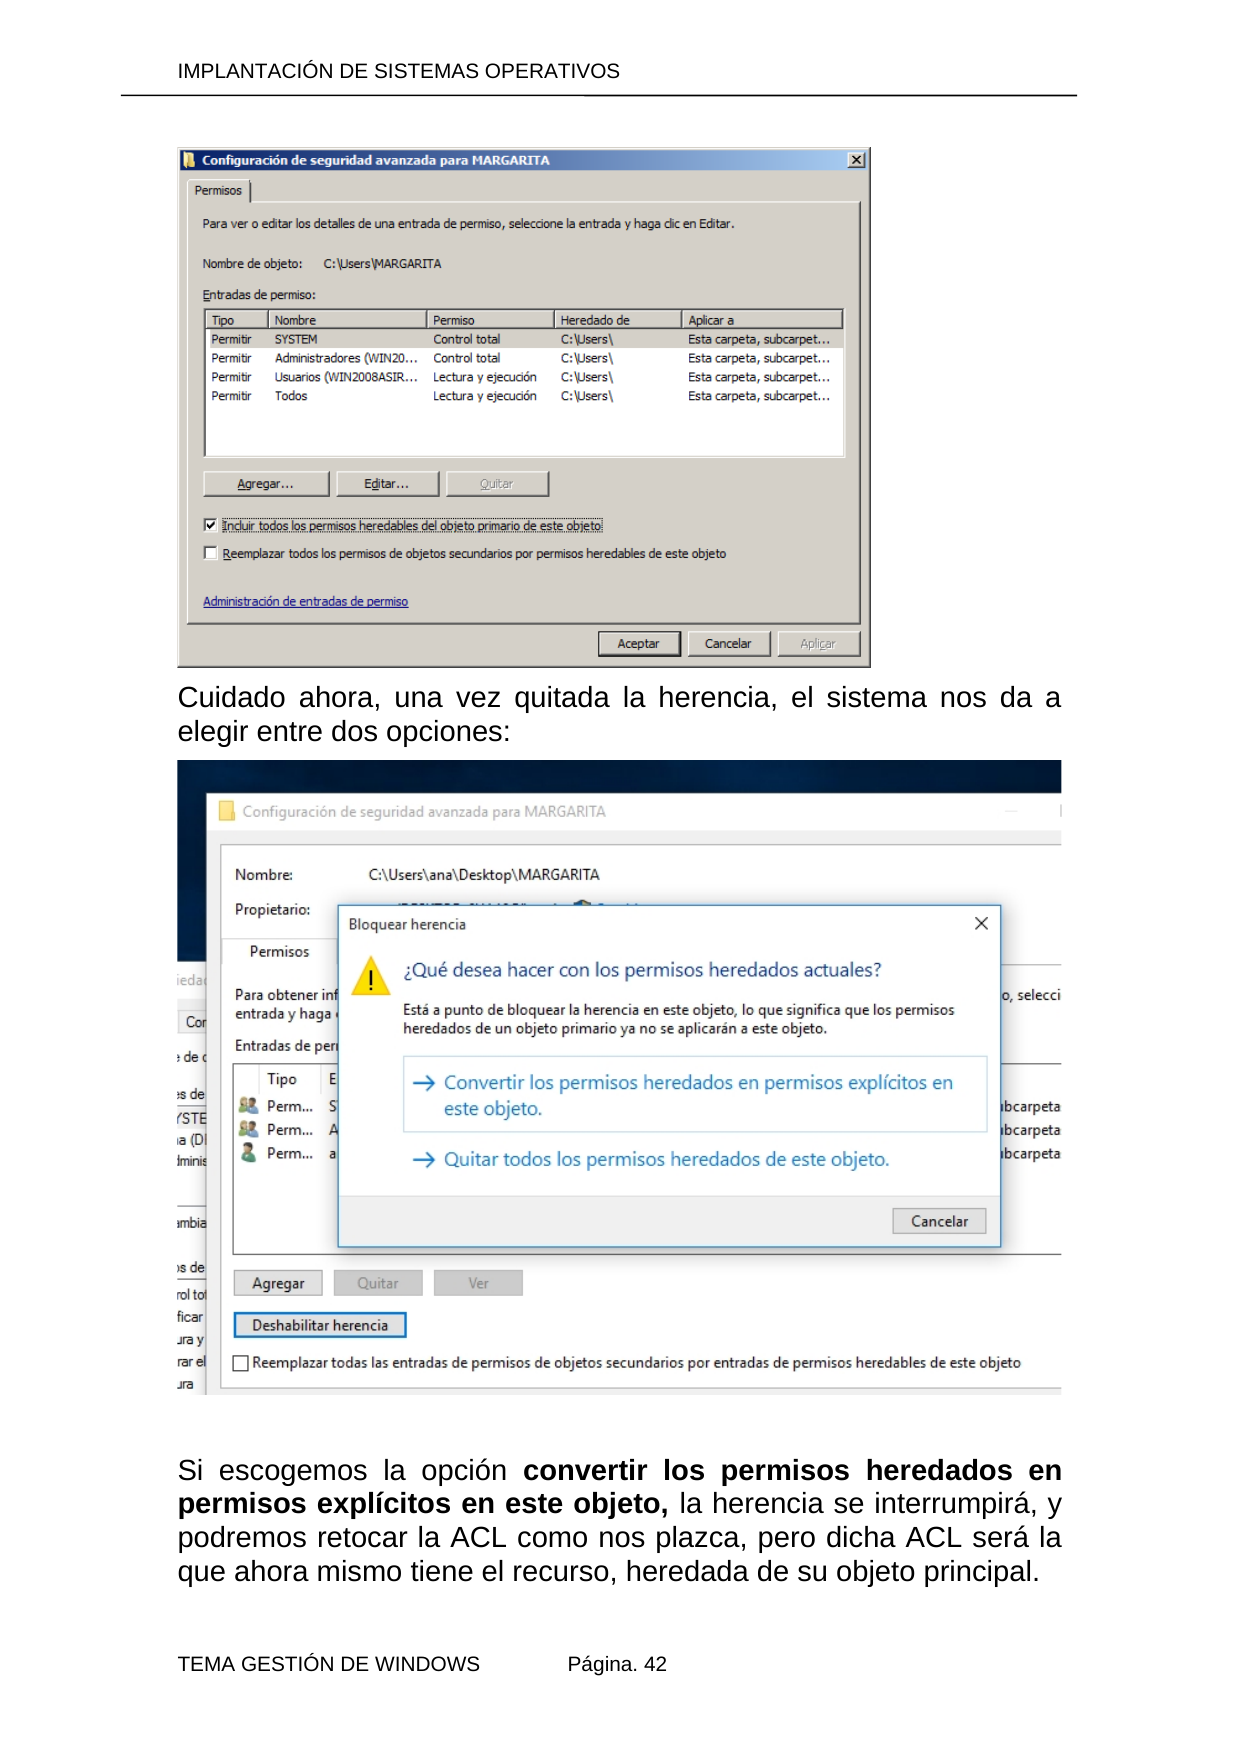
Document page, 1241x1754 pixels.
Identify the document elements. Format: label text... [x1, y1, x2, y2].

text Cuidado ahora, una vez quitada la herencia, el sistema nos da a elegir entre dos opciones: [177, 681, 1063, 748]
text Si escogemos la opción convertir los permisos heredados en permisos explícitos en este objeto, la herencia se interrumpirá, y podremos retocar la ACL como nos plazca, pero dicha ACL será la que ahora mismo tiene el recurso, heredada de su objeto principal. [177, 1453, 1063, 1587]
picture [177, 760, 1062, 1395]
picture [177, 147, 871, 668]
